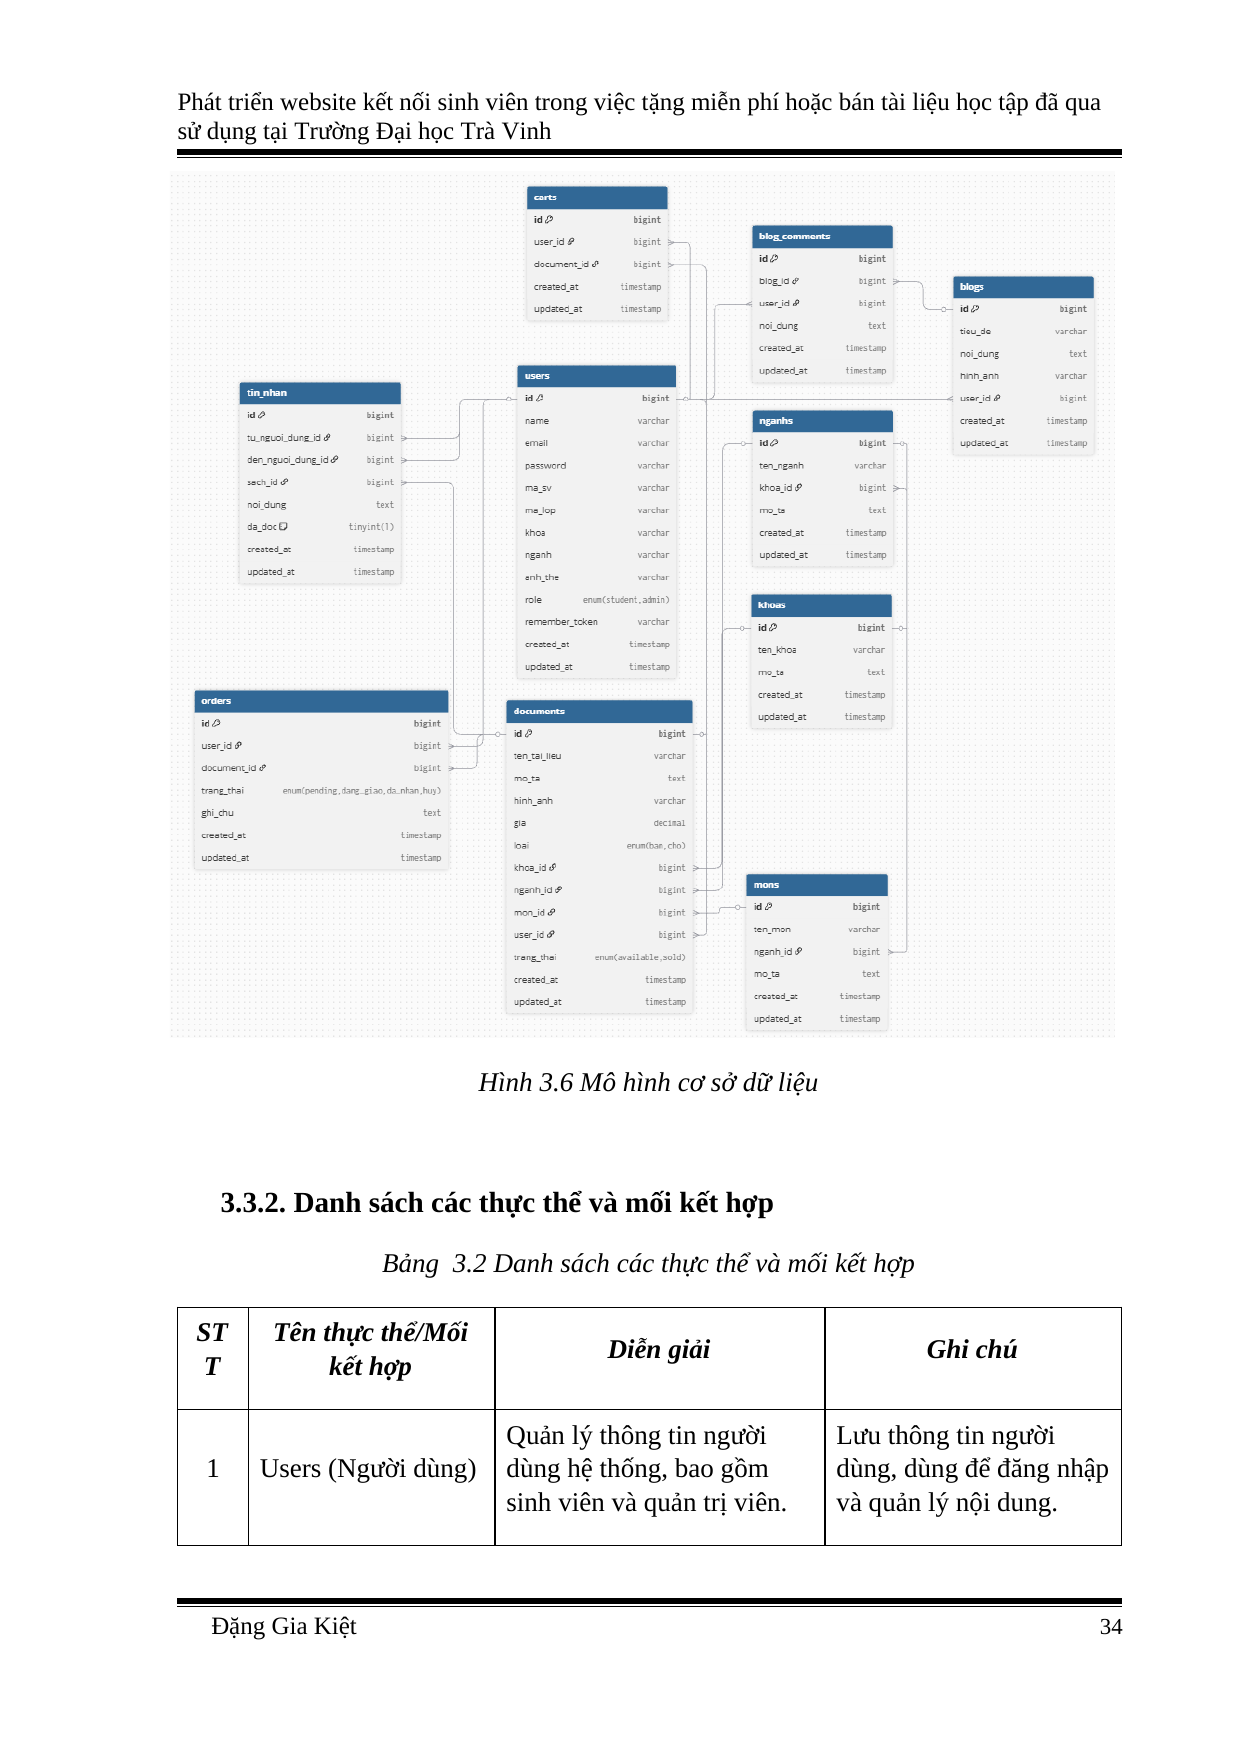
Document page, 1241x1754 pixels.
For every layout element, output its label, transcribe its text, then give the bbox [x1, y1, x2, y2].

table_cell 1 [178, 1410, 248, 1545]
table_cell Lưu thông tin người dùng, dùng để đăng nhập và quản lý nội dung. [826, 1410, 1121, 1545]
table_header STT [178, 1308, 248, 1409]
table_cell Users (Người dùng) [249, 1410, 494, 1545]
table_header Ghi chú [826, 1308, 1121, 1409]
table_cell Quản lý thông tin người dùng hệ thống, bao gồm sinh viên và quản trị viên. [496, 1410, 824, 1545]
table_header Diễn giải [496, 1308, 824, 1409]
picture [169, 171, 1115, 1038]
subtitle Danh sách các thực thể và mối kết hợp [220, 1185, 1122, 1218]
table_header Tên thực thể/Mối kết hợp [249, 1308, 494, 1409]
